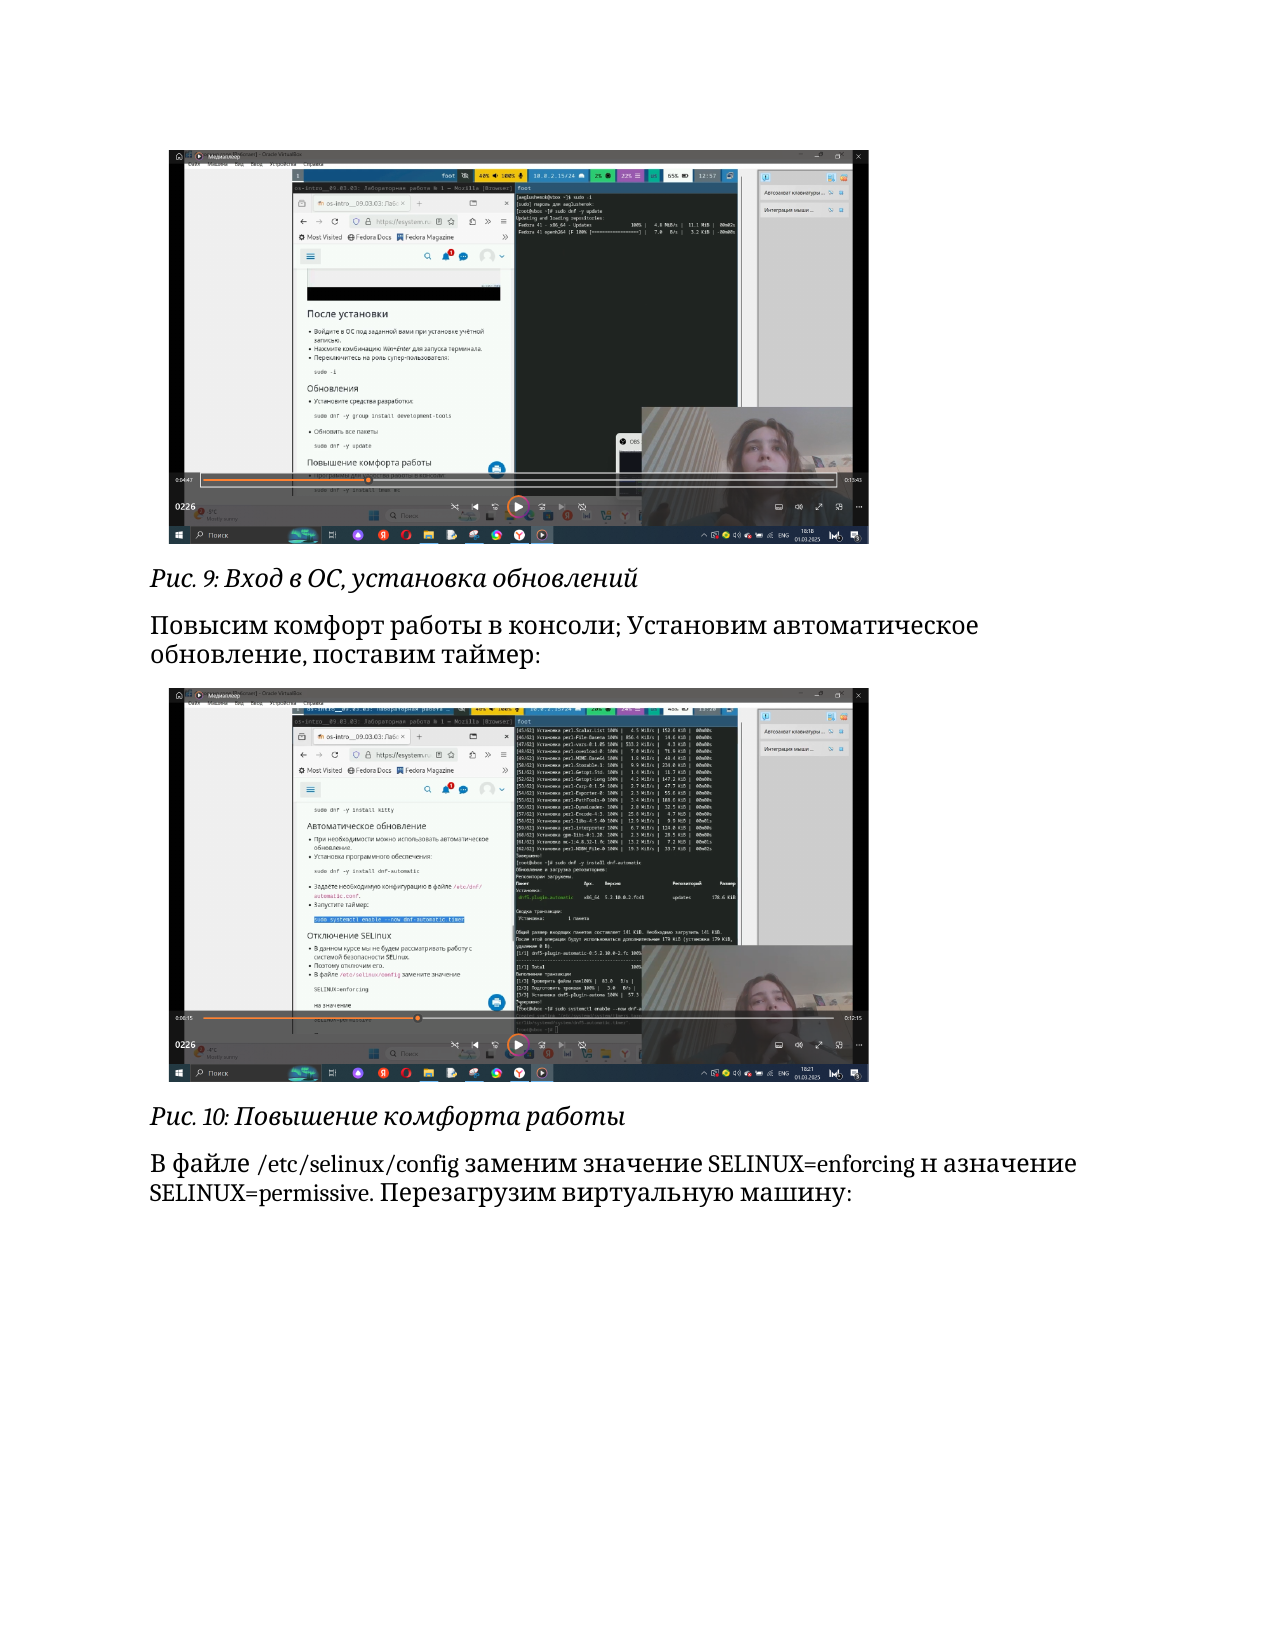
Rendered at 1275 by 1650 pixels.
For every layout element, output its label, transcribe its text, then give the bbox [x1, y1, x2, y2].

text Рис. 10: Повышение комфорта работы [150, 1103, 1125, 1132]
picture [168, 150, 869, 544]
text Рис. 9: Вход в ОС, установка обновлений [150, 564, 1125, 593]
text В файле /etc/selinux/config заменим значение SELINUX=enforcing н азначение SELINUX=permissive. Перезагрузим виртуальную машину: [150, 1150, 1125, 1208]
picture [168, 688, 869, 1082]
text Повысим комфорт работы в консоли; Установим автоматическое обновление, поставим таймер: [150, 612, 1125, 669]
